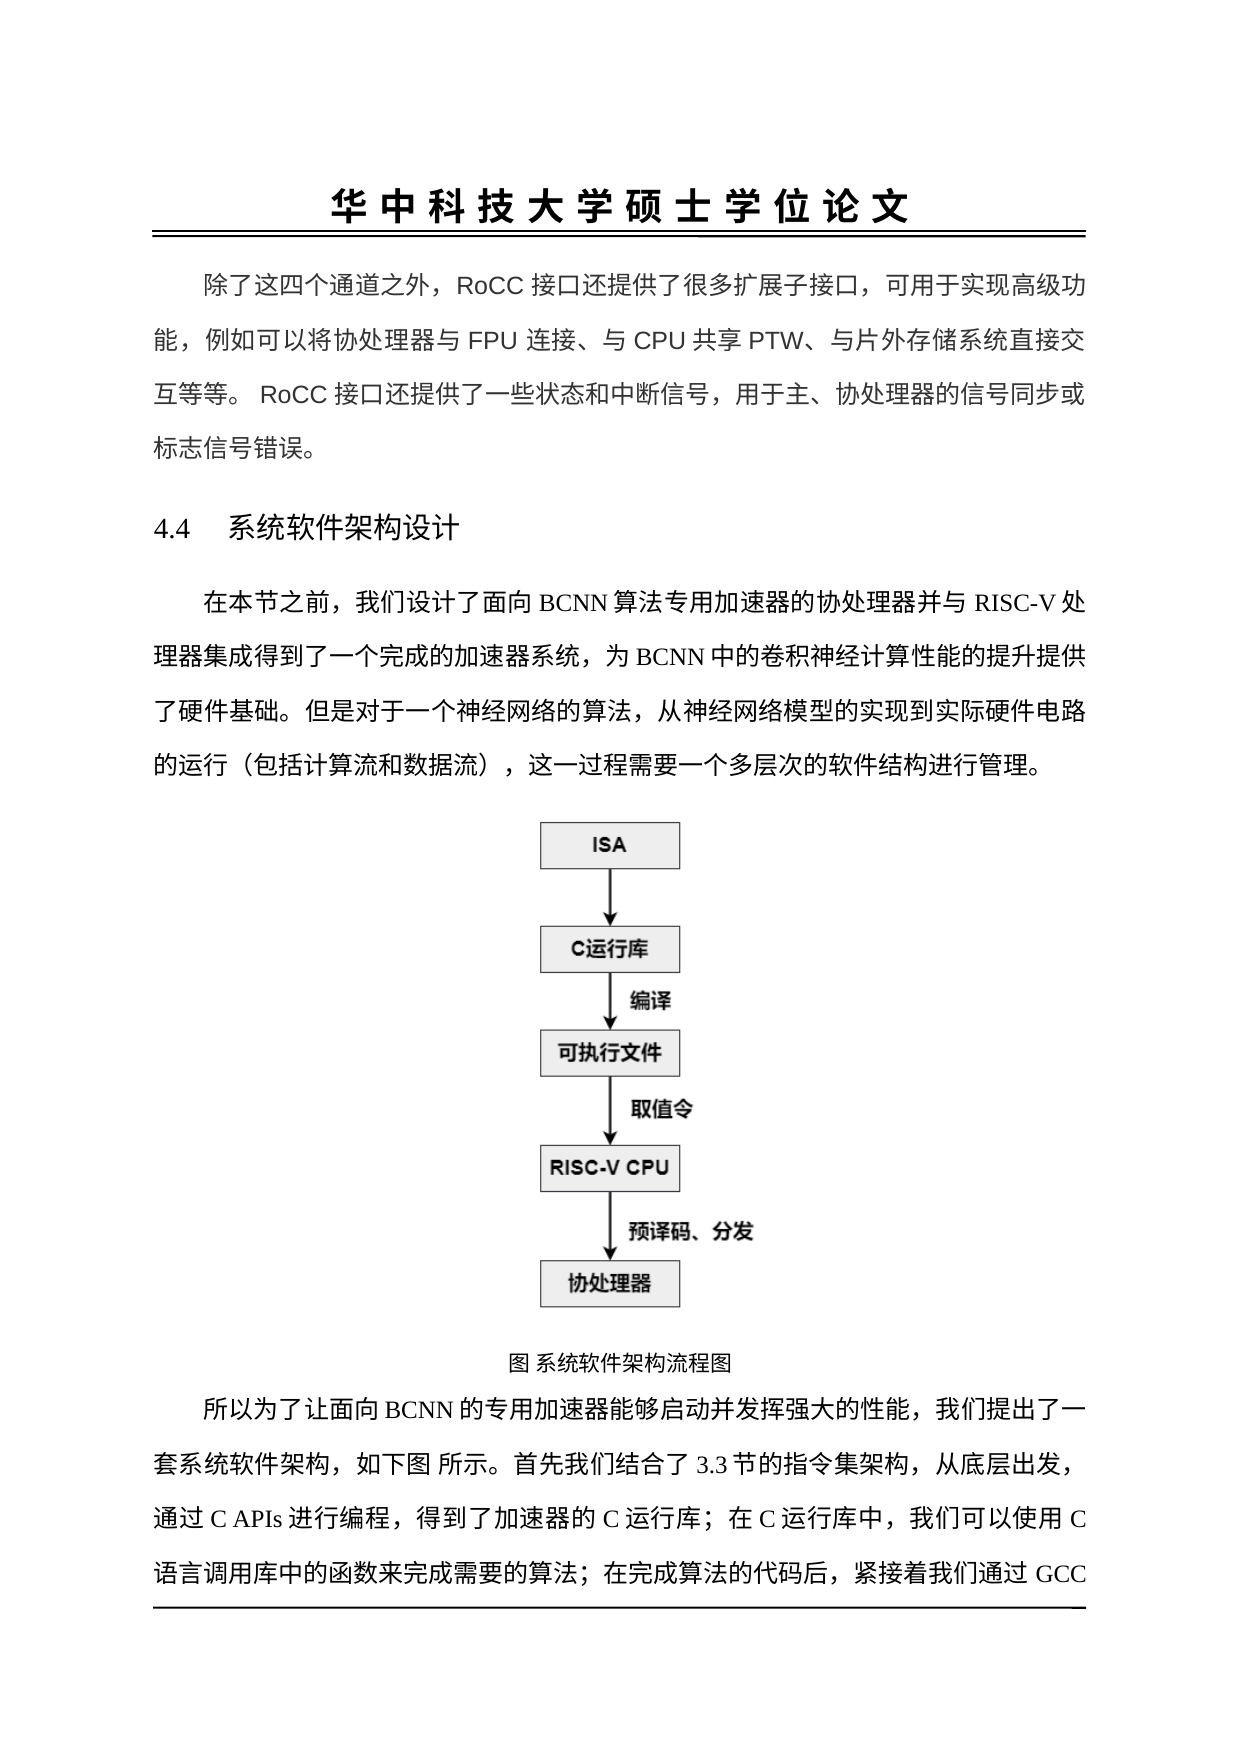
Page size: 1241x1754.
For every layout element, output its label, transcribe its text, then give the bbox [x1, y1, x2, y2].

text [153, 1390, 1087, 1589]
text 除了这四个通道之外，RoCC 接口还提供了很多扩展子接口，可用于实现高级功能，例如可以将协处理器与 FPU 连接、与CPU共享PTW、与片外存储系统直接交互等等。 RoCC 接口还提供了一些状态和中断信号，用于主、协处理器的信号同步或标志信号错误。 [153, 266, 1087, 465]
text 图 系统软件架构流程图 [153, 1346, 1087, 1377]
picture [517, 799, 773, 1319]
text 在本节之前，我们设计了面向BCNN算法专用加速器的协处理器并与RISC-V处理器集成得到了一个完成的加速器系统，为BCNN中的卷积神经计算性能的提升提供了硬件基础。但是对于一个神经网络的算法，从神经网络模型的实现到实际硬件电路的运行（包括计算流和数据流），这一过程需要一个多层次的软件结构进行管理。 [153, 582, 1087, 782]
subtitle 系统软件架构设计 [153, 504, 1087, 546]
